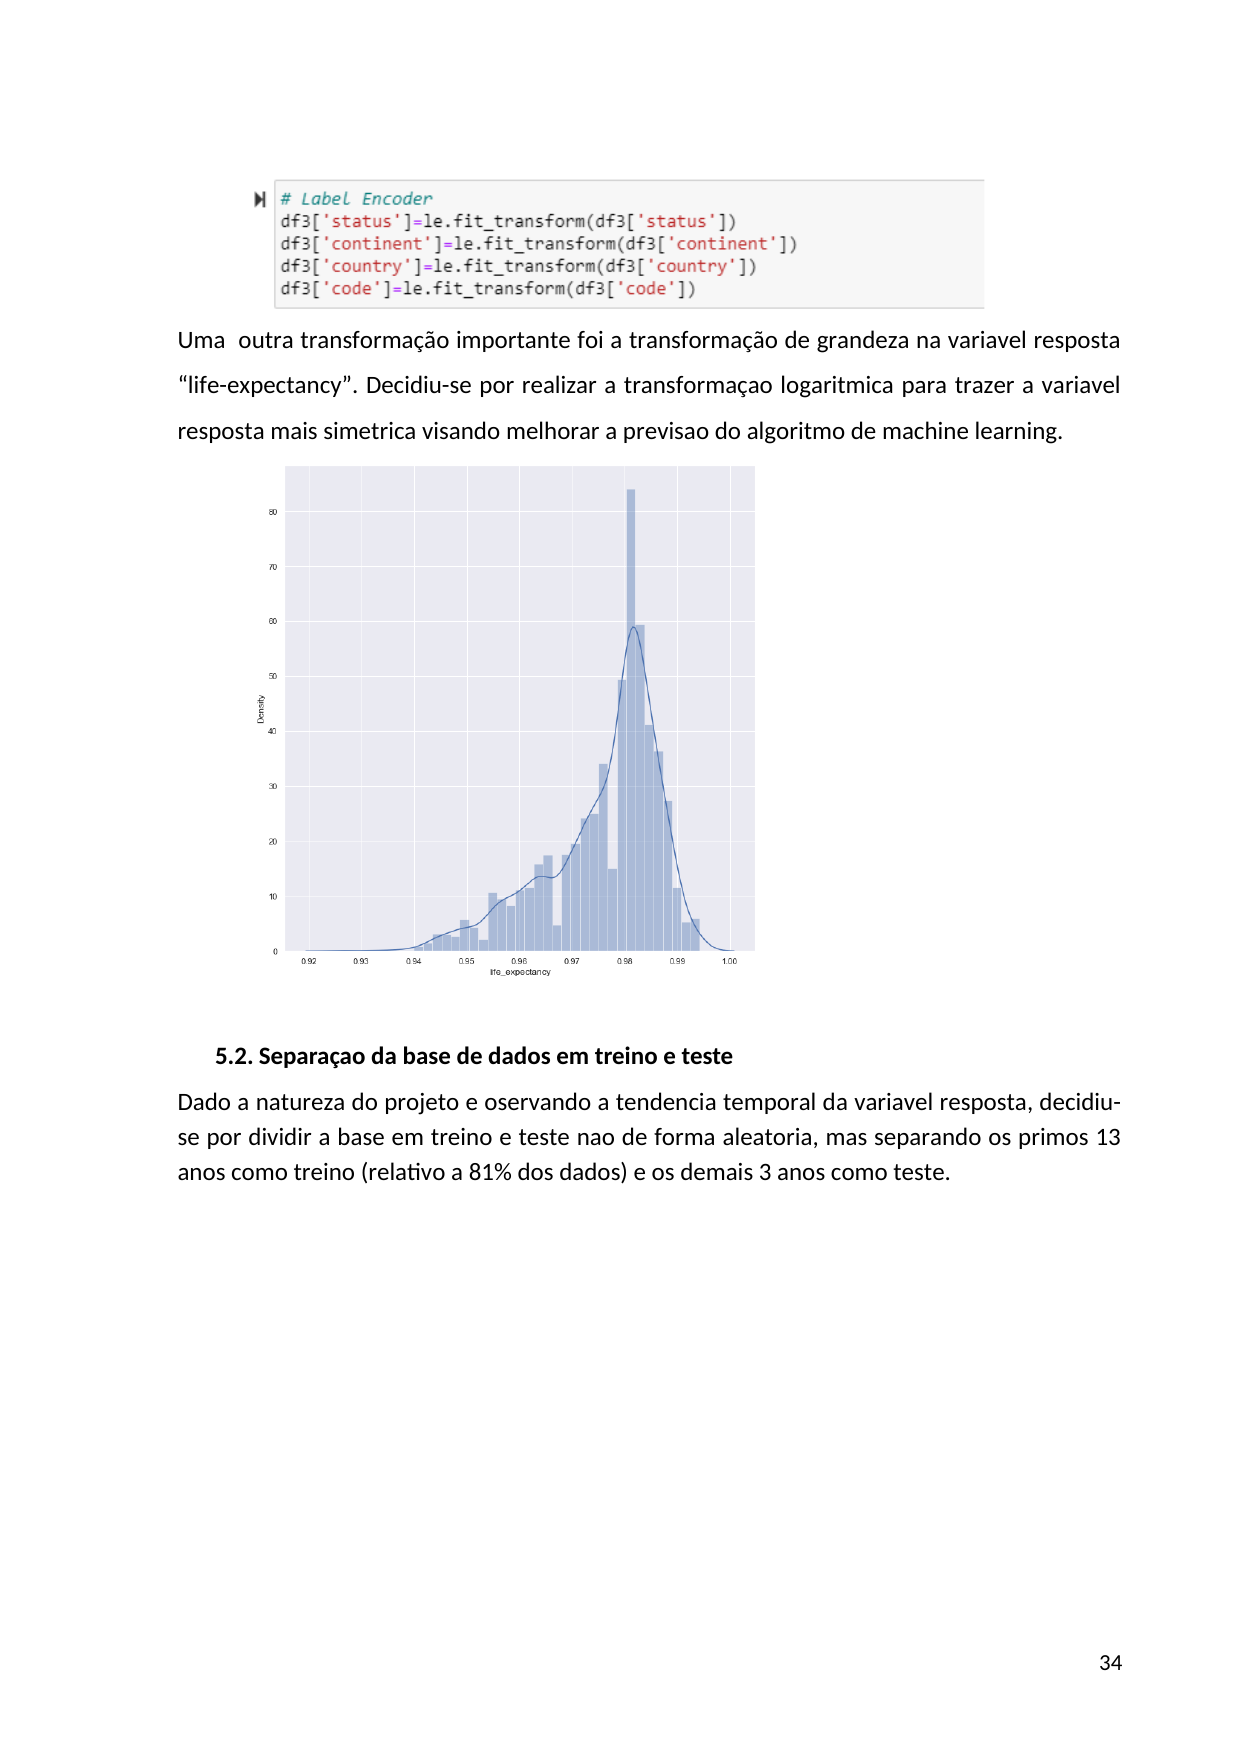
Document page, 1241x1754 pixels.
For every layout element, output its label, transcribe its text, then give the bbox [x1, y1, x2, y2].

picture [252, 461, 760, 981]
picture [252, 177, 985, 310]
subtitle Separaçao da base de dados em treino e teste [215, 1040, 1122, 1071]
text Uma outra transformação importante foi a transformação de grandeza na variavel resposta “life-expectancy”. Decidiu-se por realizar a transformaçao logaritmica para trazer a variavel resposta mais simetrica visando melhorar a previsao do algoritmo de machine learning. [177, 324, 1122, 446]
text Dado a natureza do projeto e oservando a tendencia temporal da variavel resposta, decidiu-se por dividir a base em treino e teste nao de forma aleatoria, mas separando os primos 13 anos como treino (relativo a 81% dos dados) e os demais 3 anos como teste. [177, 1086, 1122, 1187]
